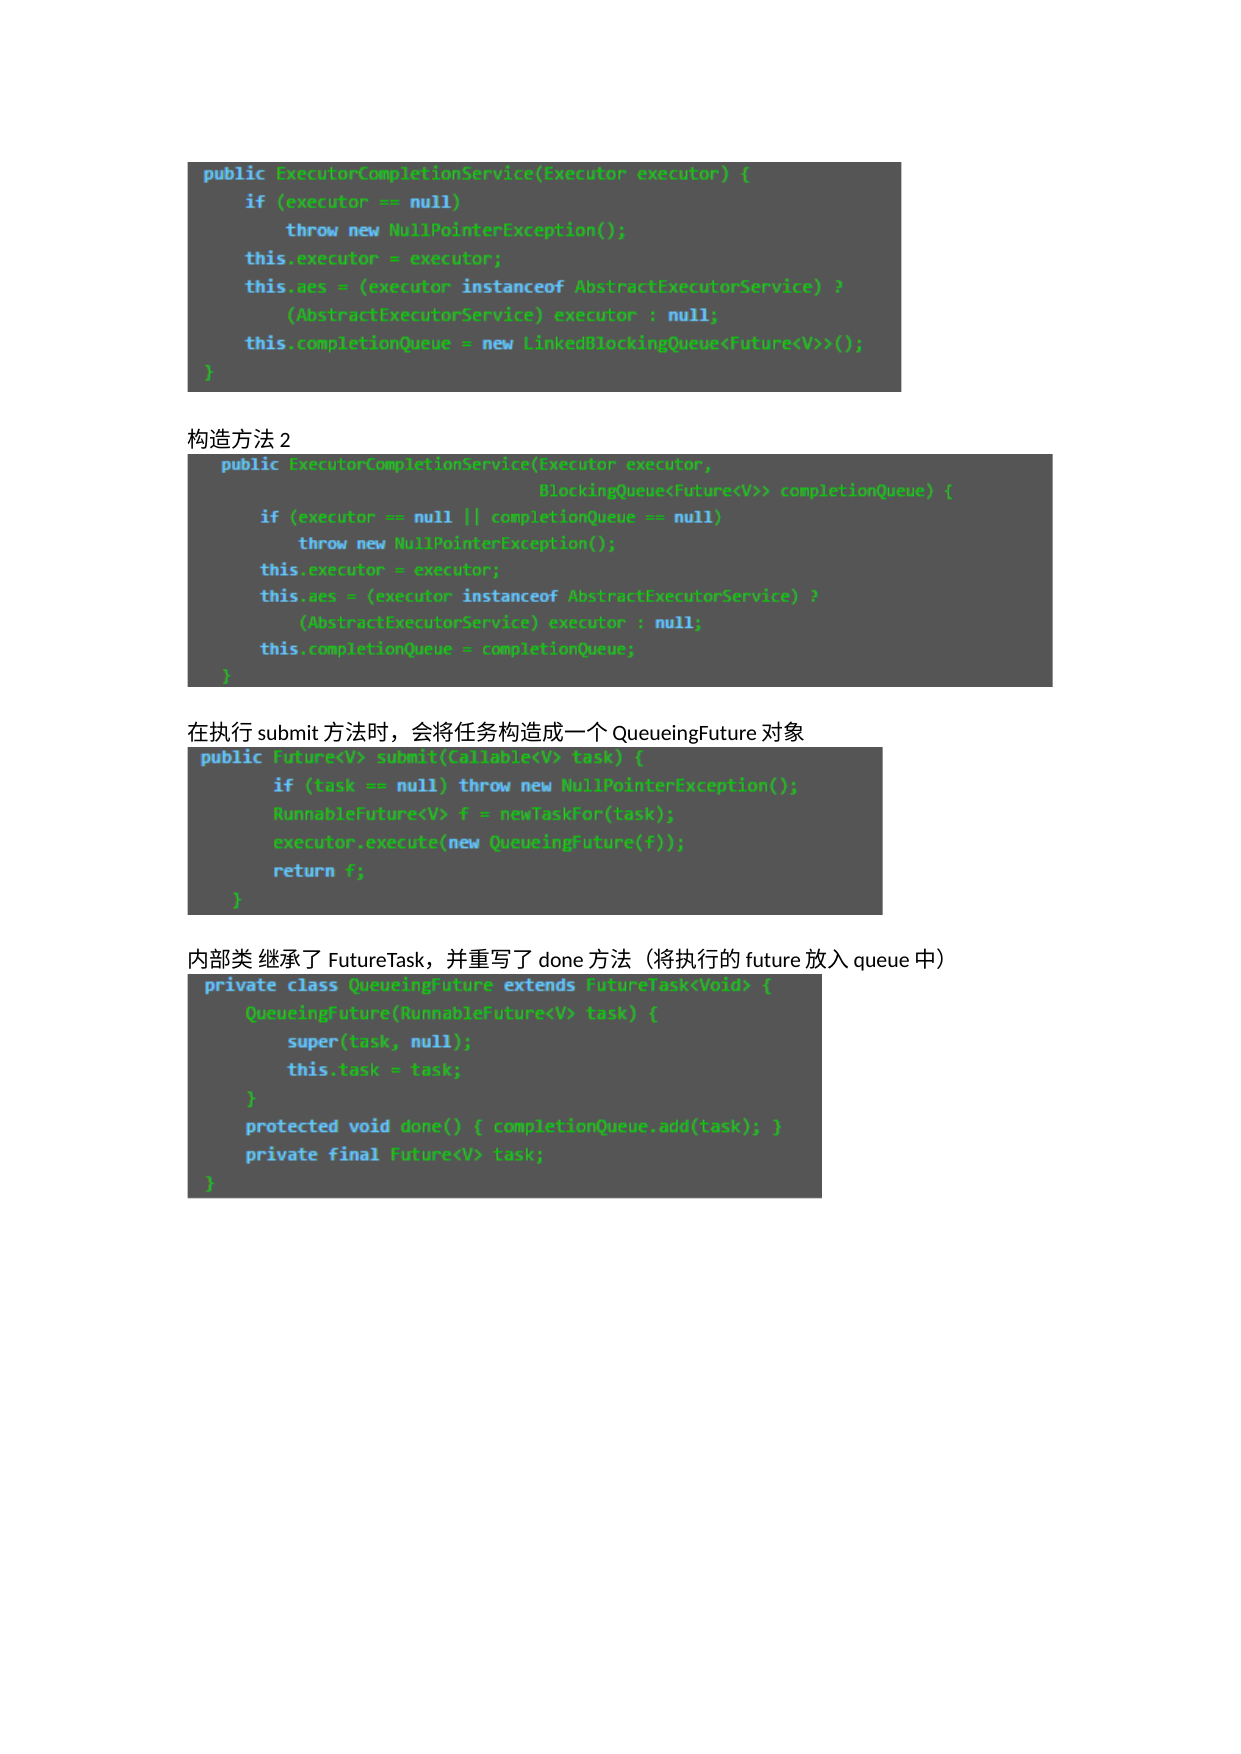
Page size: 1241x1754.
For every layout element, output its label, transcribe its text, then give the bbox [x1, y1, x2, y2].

text 内部类 继承了FutureTask，并重写了done方法（将执行的future放入queue中） [187, 942, 1053, 974]
picture [187, 974, 822, 1200]
picture [187, 454, 1053, 687]
picture [187, 747, 883, 915]
picture [187, 162, 902, 392]
text 在执行submit方法时，会将任务构造成一个QueueingFuture对象 [187, 714, 1053, 747]
text 构造方法2 [187, 422, 1053, 454]
